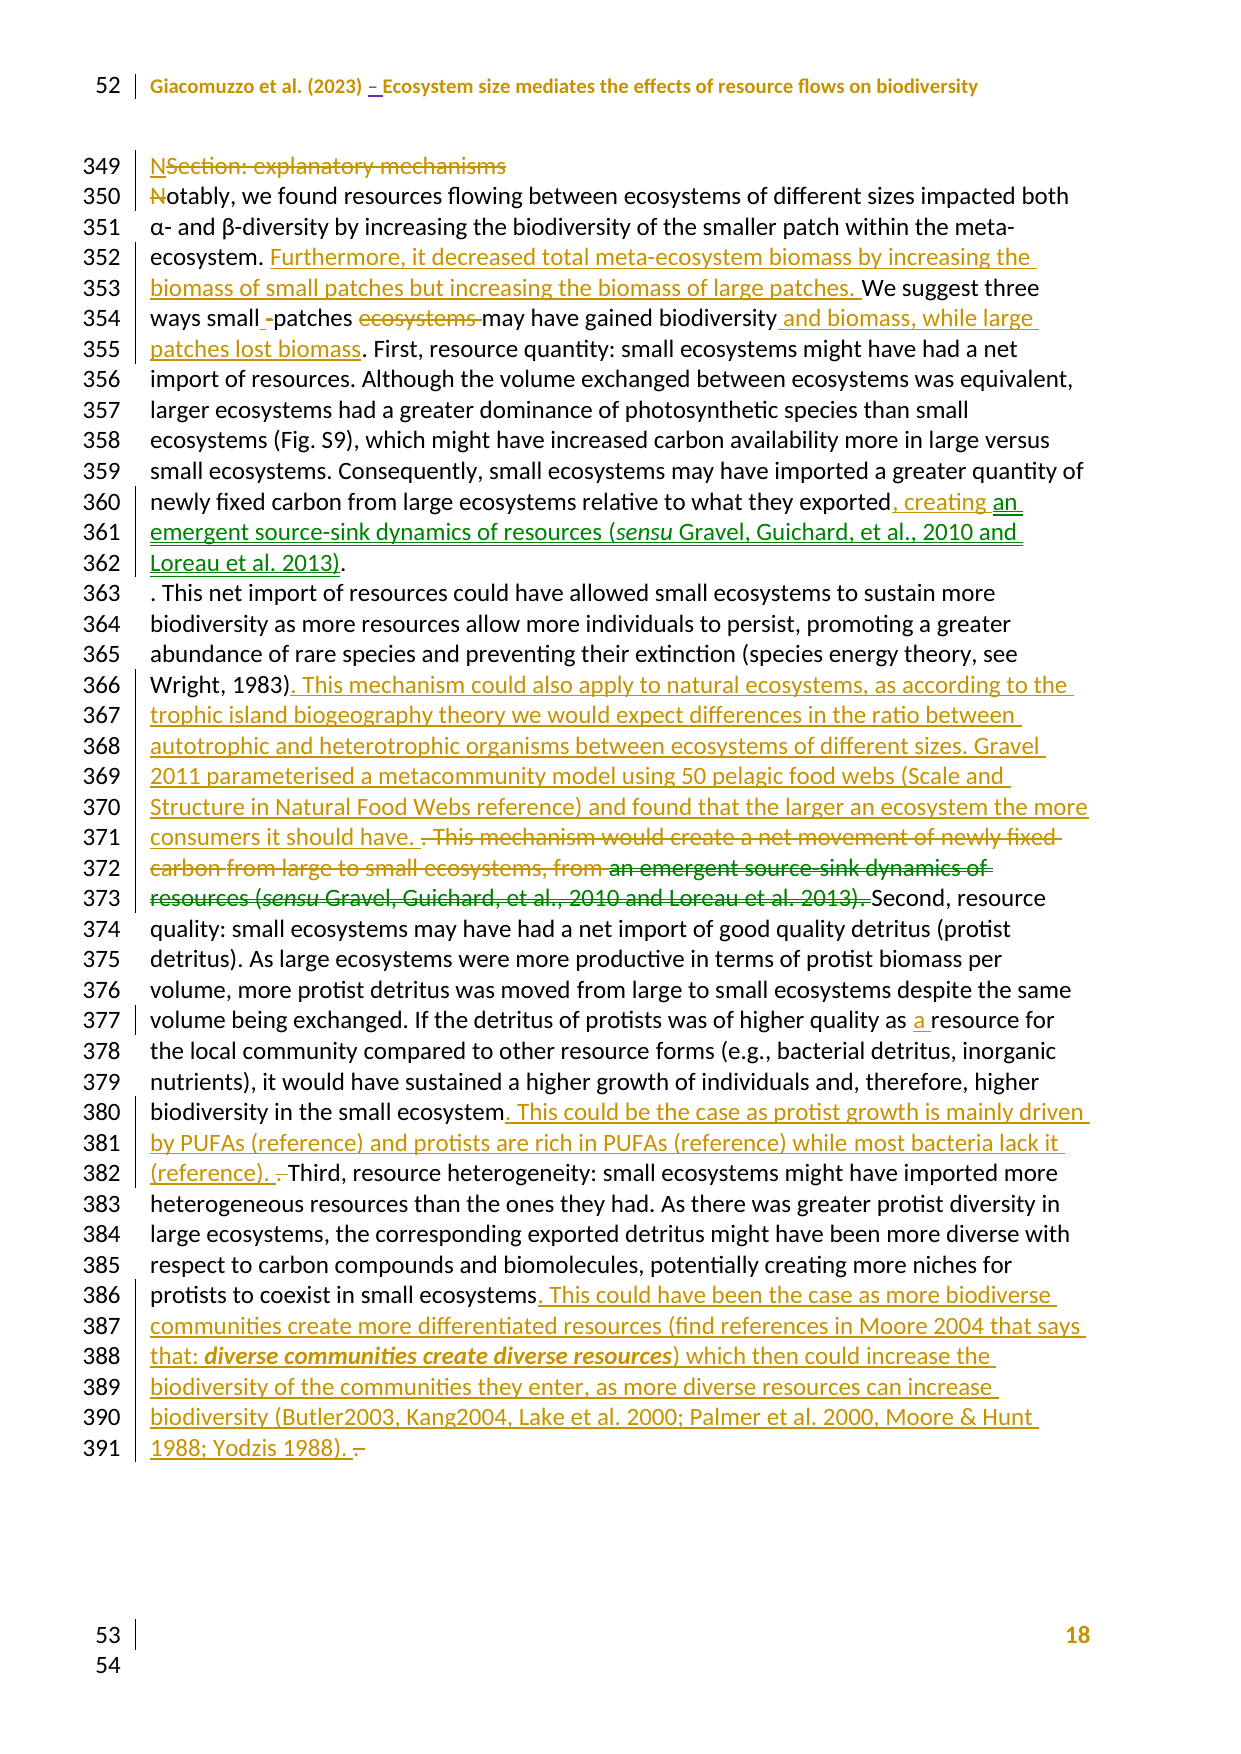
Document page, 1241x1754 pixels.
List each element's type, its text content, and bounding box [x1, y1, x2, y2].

text otably, we found resources flowing between ecosystems of different sizes impacted both α- and β-diversity by increasing the biodiversity of the smaller patch within the meta-ecosystem. We suggest three ways smallpatches may have gained biodiversity. First, resource quantity: small ecosystems might have had a net import of resources. Although the volume exchanged between ecosystems was equivalent, larger ecosystems had a greater dominance of photosynthetic species than small ecosystems (Fig. S9), which might have increased carbon availability more in large versus small ecosystems. Consequently, small ecosystems may have imported a greater quantity of newly fixed carbon from large ecosystems relative to what they exported. This net import of resources could have allowed small ecosystems to sustain more biodiversity as more resources allow more individuals to persist, promoting a greater abundance of rare species and preventing their extinction (species energy theory, see )Second, resource quality: small ecosystems may have had a net import of good quality detritus (protist detritus). As large ecosystems were more productive in terms of protist biomass per volume, more protist detritus was moved from large to small ecosystems despite the same volume being exchanged. If the detritus of protists was of higher quality as resource for the local community compared to other resource forms (e.g., bacterial detritus, inorganic nutrients), it would have sustained a higher growth of individuals and, therefore, higher biodiversity in the small ecosystemThird, resource heterogeneity: small ecosystems might have imported more heterogeneous resources than the ones they had. As there was greater protist diversity in large ecosystems, the corresponding exported detritus might have been more diverse with respect to carbon compounds and biomolecules, potentially creating more niches for protists to coexist in small ecosystems [150, 181, 1090, 1462]
